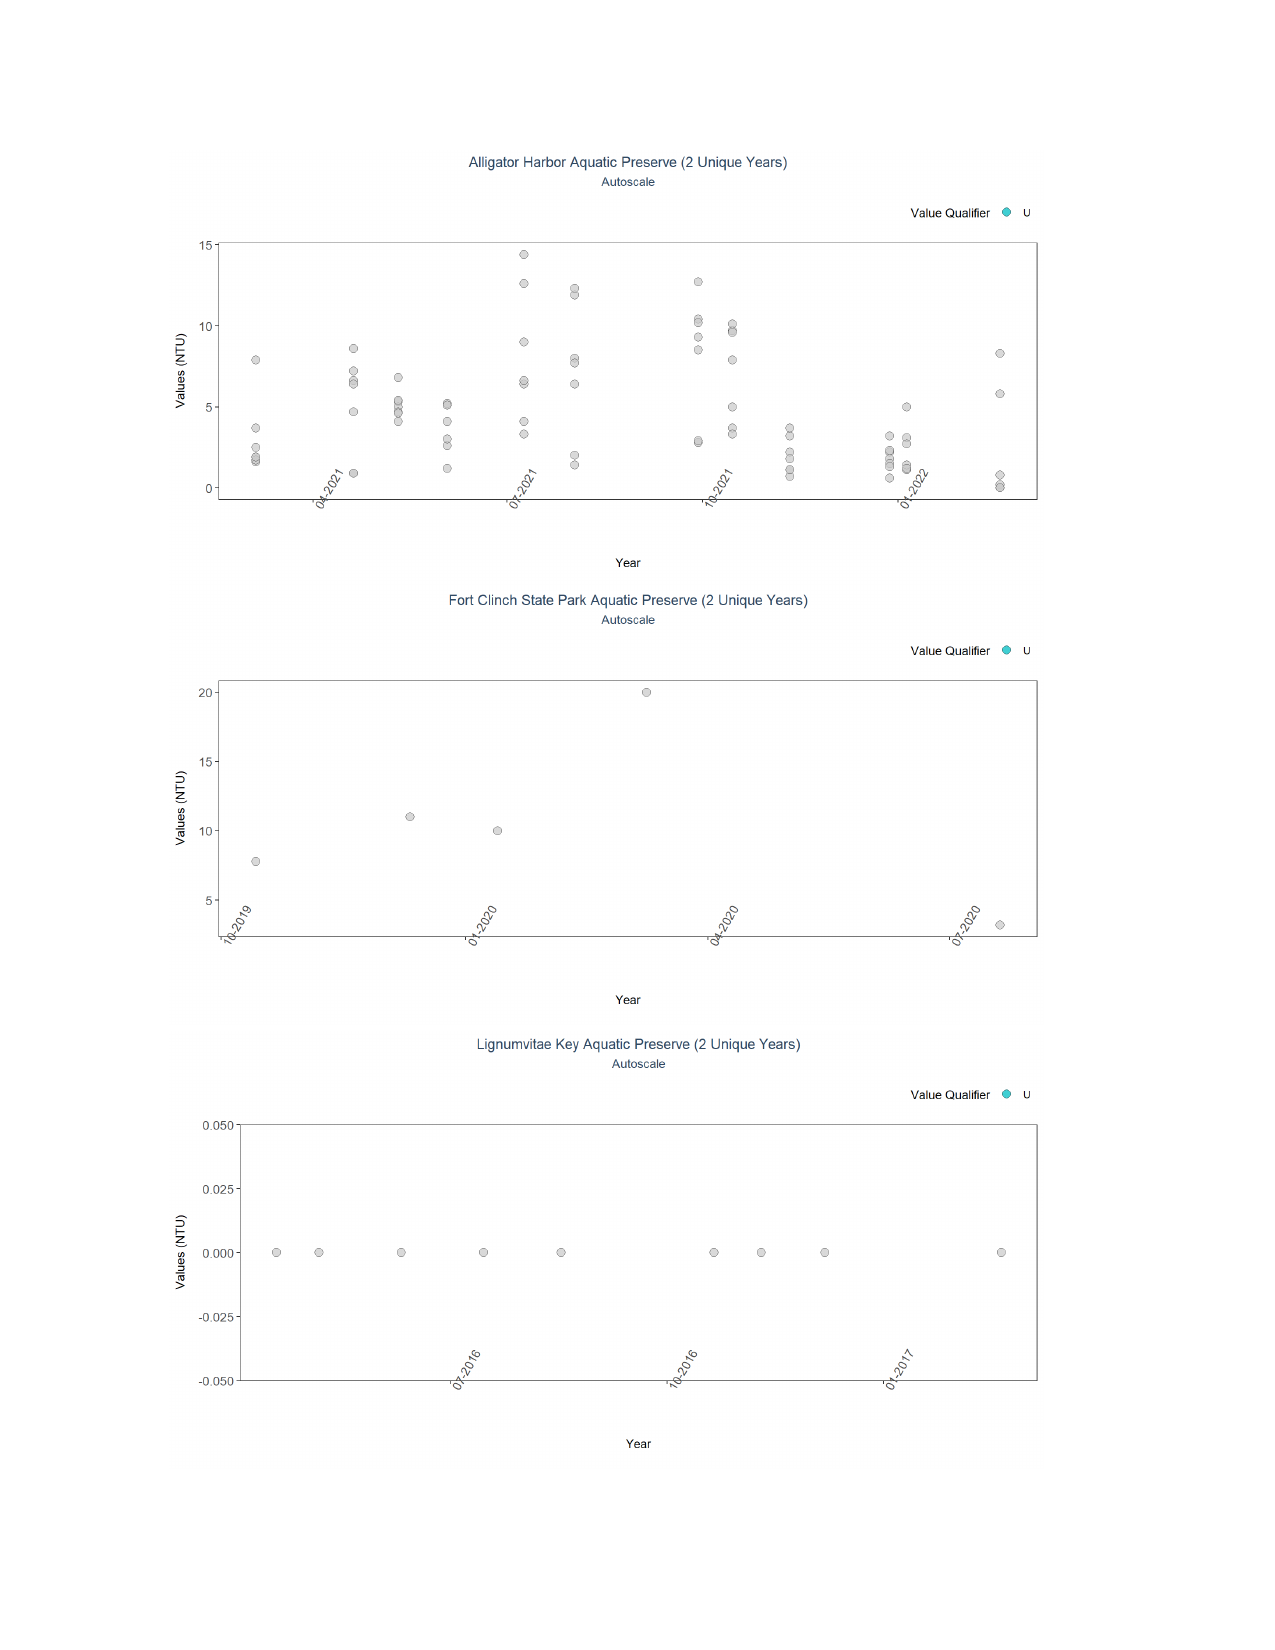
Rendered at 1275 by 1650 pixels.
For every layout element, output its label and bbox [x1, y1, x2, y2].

picture [168, 1031, 1044, 1469]
picture [168, 150, 1044, 1025]
